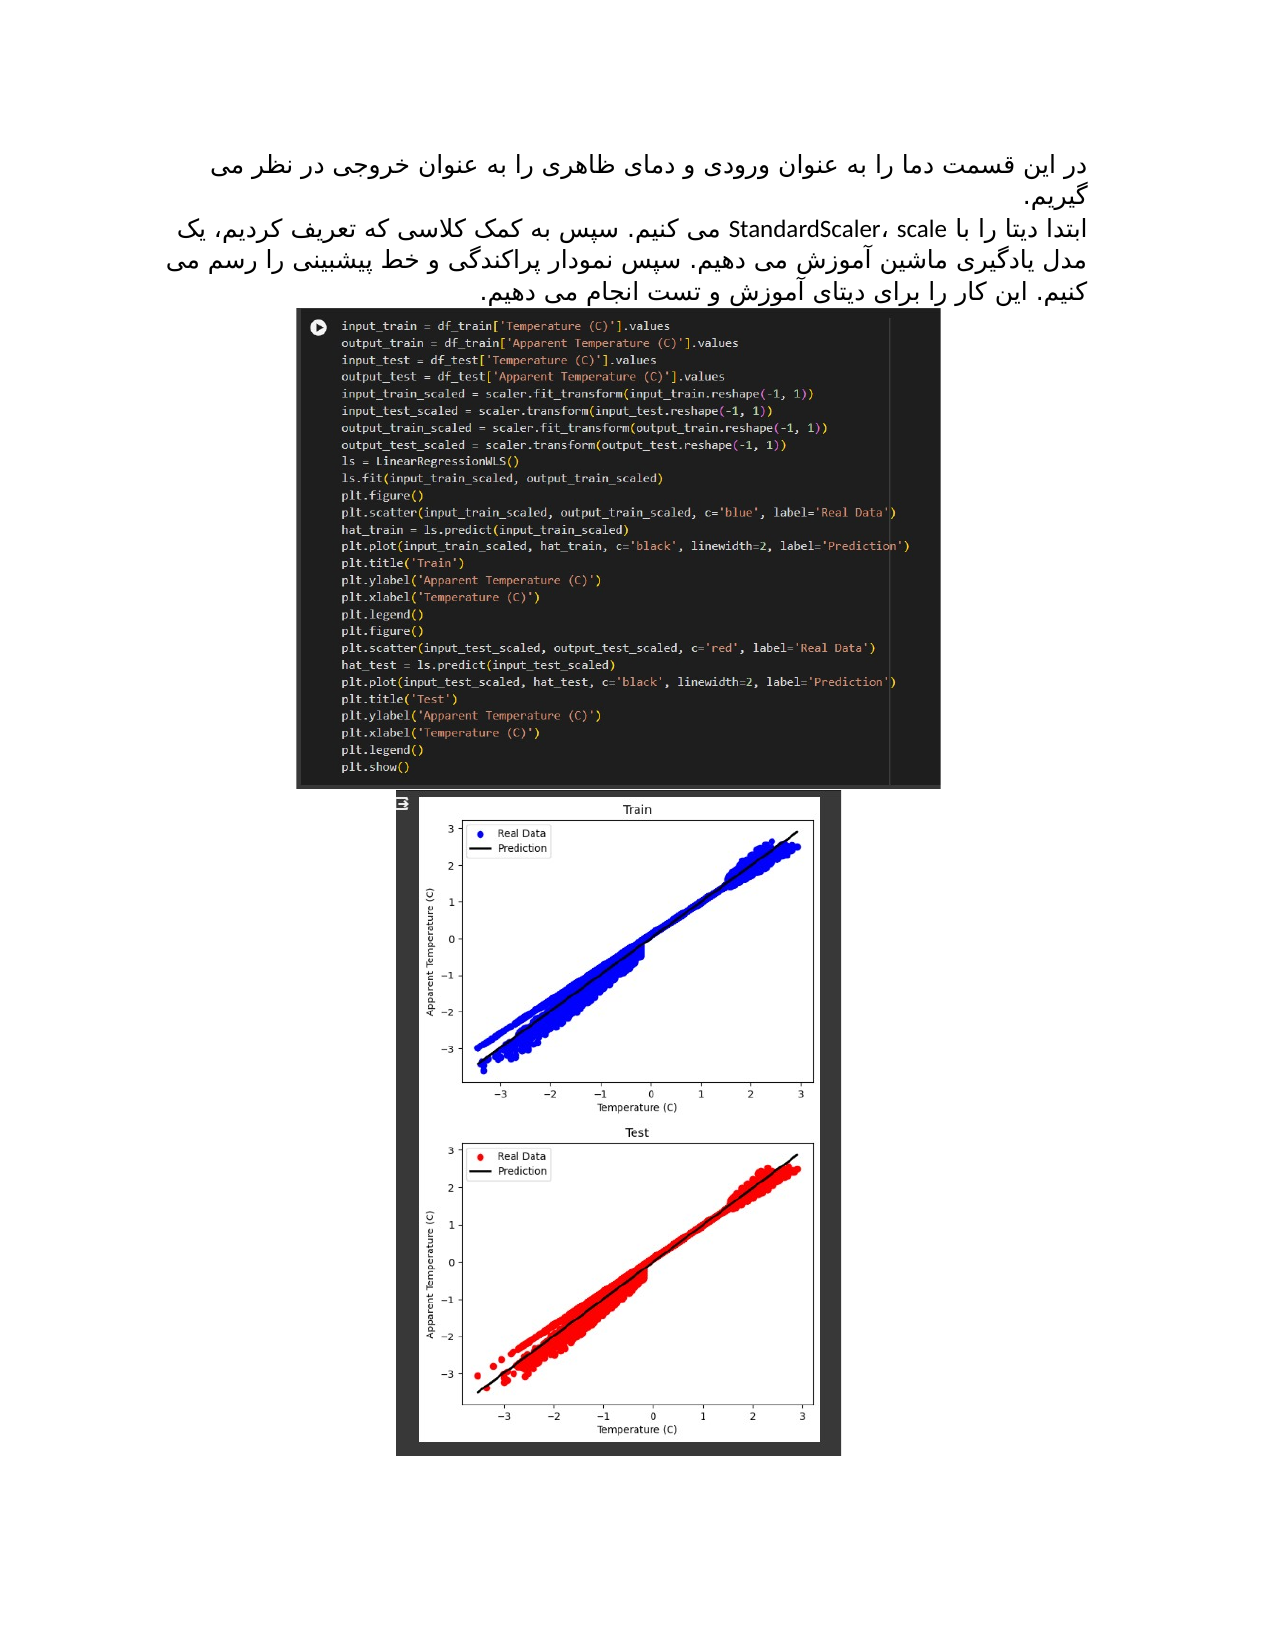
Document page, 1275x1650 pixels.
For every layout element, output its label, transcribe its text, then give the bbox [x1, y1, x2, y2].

list در این قسمت دما را به عنوان ورودی و دمای ظاهری را به عنوان خروجی در نظر می گیریم. [150, 150, 1087, 211]
picture [296, 308, 941, 789]
picture [396, 790, 842, 1456]
list ابتدا دیتا را با StandardScaler، scale می کنیم. سپس به کمک کلاسی که تعریف کردیم، یک مدل یادگیری ماشین آموزش می دهیم. سپس نمودار پراکندگی و خط پیشبینی را رسم می کنیم. این کار را برای دیتای آموزش و تست انجام می دهیم. [150, 213, 1087, 306]
